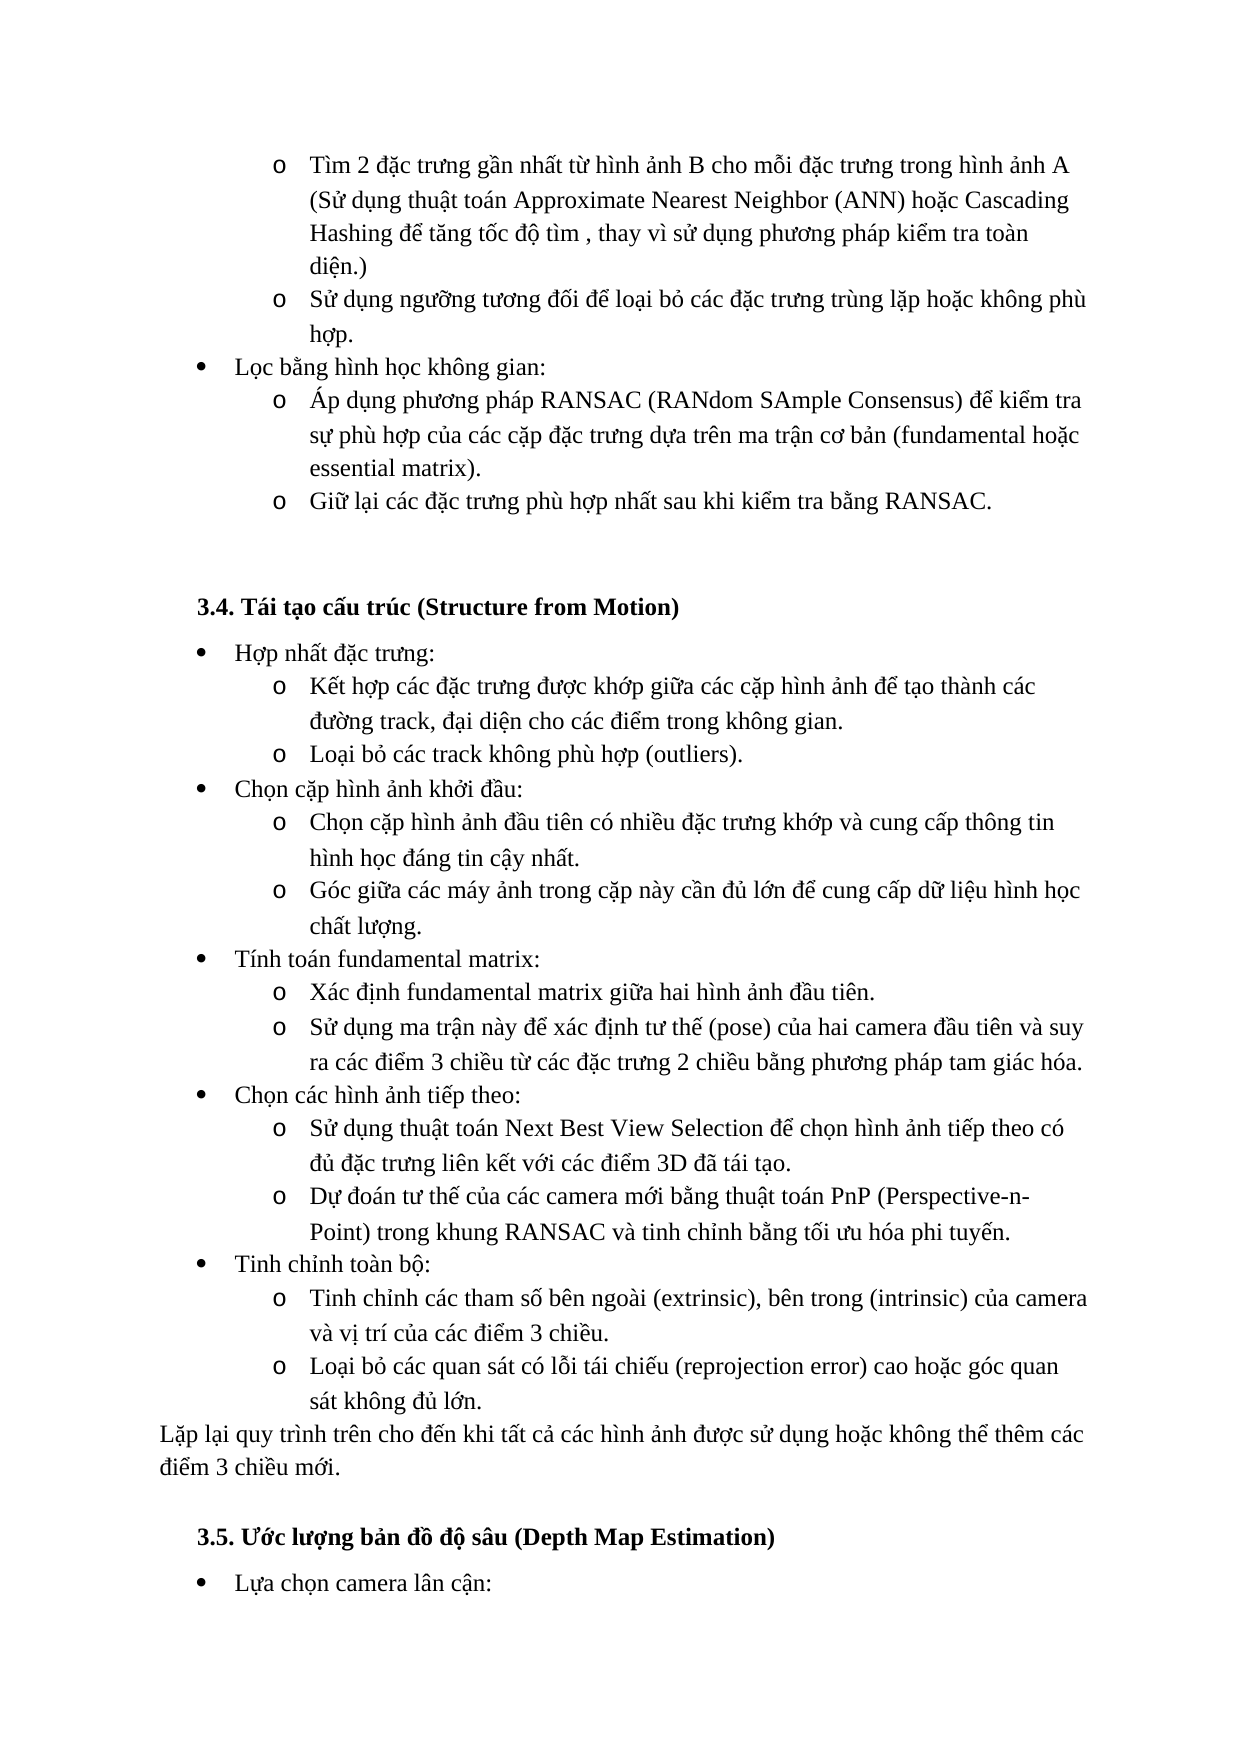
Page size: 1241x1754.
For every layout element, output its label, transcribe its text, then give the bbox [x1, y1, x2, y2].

subtitle 3.4. Tái tạo cấu trúc (Structure from Motion) [159, 592, 1090, 621]
list Dự đoán tư thế của các camera mới bằng thuật toán PnP (Perspective-n-Point) trong khung RANSAC và tinh chỉnh bằng tối ưu hóa phi tuyến. [272, 1181, 1090, 1245]
list Góc giữa các máy ảnh trong cặp này cần đủ lớn để cung cấp dữ liệu hình học chất lượng. [272, 876, 1090, 939]
list Kết hợp các đặc trưng được khớp giữa các cặp hình ảnh để tạo thành các đường track, đại diện cho các điểm trong không gian. [272, 671, 1090, 735]
list Sử dụng ngưỡng tương đối để loại bỏ các đặc trưng trùng lặp hoặc không phù hợp. [272, 284, 1090, 348]
list Giữ lại các đặc trưng phù hợp nhất sau khi kiểm tra bằng RANSAC. [272, 486, 1090, 517]
subtitle 3.5. Ước lượng bản đồ độ sâu (Depth Map Estimation) [159, 1522, 1090, 1551]
list Chọn cặp hình ảnh khởi đầu: [197, 774, 1090, 803]
list Lọc bằng hình học không gian: [197, 352, 1090, 381]
list Loại bỏ các quan sát có lỗi tái chiếu (reprojection error) cao hoặc góc quan sát không đủ lớn. [272, 1351, 1090, 1414]
list Tìm 2 đặc trưng gần nhất từ hình ảnh B cho mỗi đặc trưng trong hình ảnh A (Sử dụng thuật toán Approximate Nearest Neighbor (ANN) hoặc Cascading Hashing để tăng tốc độ tìm , thay vì sử dụng phương pháp kiểm tra toàn diện.) [272, 150, 1090, 280]
text Lặp lại quy trình trên cho đến khi tất cả các hình ảnh được sử dụng hoặc không thể thêm các điểm 3 chiều mới. [159, 1419, 1090, 1481]
list Hợp nhất đặc trưng: [197, 638, 1090, 667]
list Tinh chỉnh toàn bộ: [197, 1249, 1090, 1278]
list Áp dụng phương pháp RANSAC (RANdom SAmple Consensus) để kiểm tra sự phù hợp của các cặp đặc trưng dựa trên ma trận cơ bản (fundamental hoặc essential matrix). [272, 385, 1090, 482]
list Chọn các hình ảnh tiếp theo: [197, 1080, 1090, 1109]
list Chọn cặp hình ảnh đầu tiên có nhiều đặc trưng khớp và cung cấp thông tin hình học đáng tin cậy nhất. [272, 807, 1090, 871]
list Tinh chỉnh các tham số bên ngoài (extrinsic), bên trong (intrinsic) của camera và vị trí của các điểm 3 chiều. [272, 1283, 1090, 1346]
list Lựa chọn camera lân cận: [197, 1568, 1090, 1597]
list Loại bỏ các track không phù hợp (outliers). [272, 739, 1090, 770]
list Tính toán fundamental matrix: [197, 944, 1090, 972]
list Sử dụng ma trận này để xác định tư thế (pose) của hai camera đầu tiên và suy ra các điểm 3 chiều từ các đặc trưng 2 chiều bằng phương pháp tam giác hóa. [272, 1012, 1090, 1076]
list Xác định fundamental matrix giữa hai hình ảnh đầu tiên. [272, 977, 1090, 1008]
list Sử dụng thuật toán Next Best View Selection để chọn hình ảnh tiếp theo có đủ đặc trưng liên kết với các điểm 3D đã tái tạo. [272, 1113, 1090, 1177]
